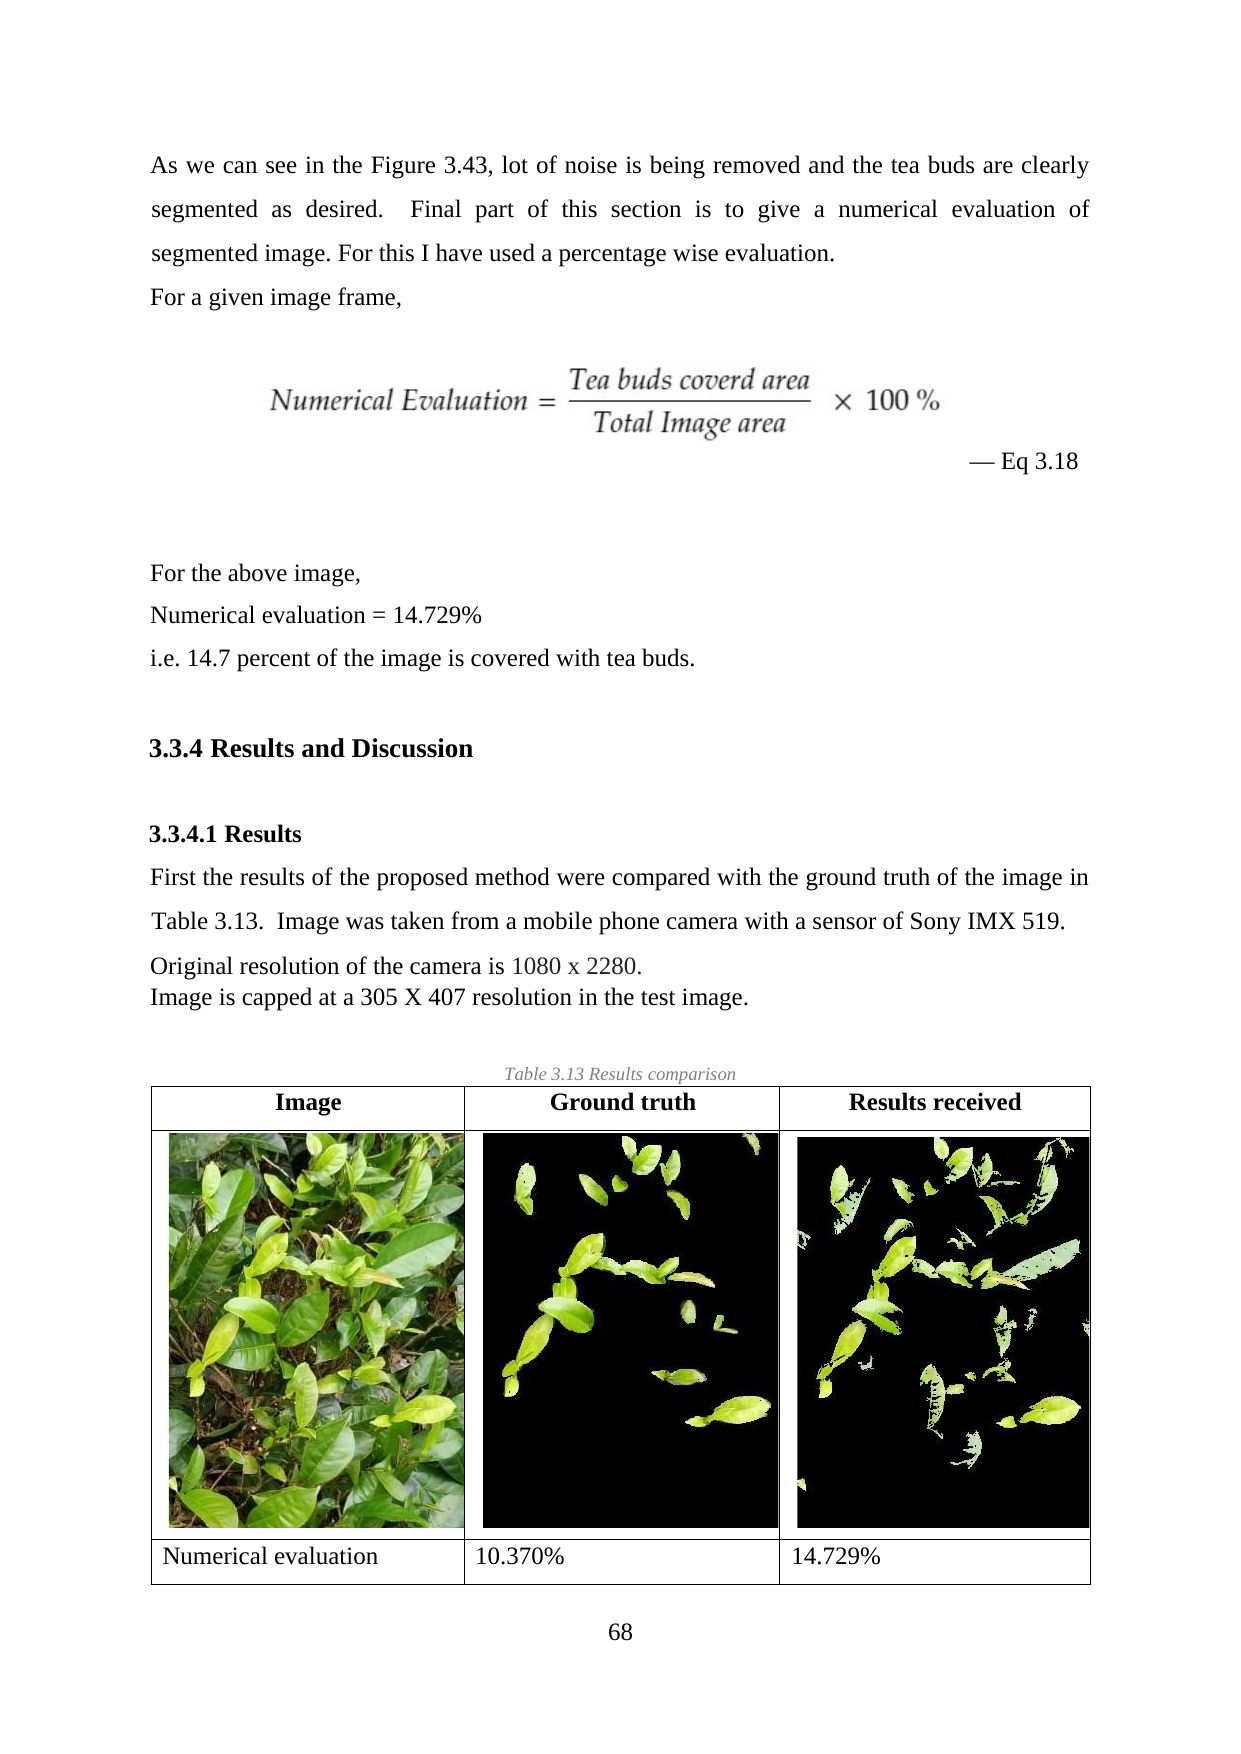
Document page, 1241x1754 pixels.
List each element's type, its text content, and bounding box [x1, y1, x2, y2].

table_cell [465, 1131, 779, 1539]
picture [168, 1133, 464, 1528]
table_header Results received [780, 1087, 1090, 1130]
table_cell [780, 1131, 1090, 1539]
text As we can see in the Figure 3.43, lot of noise is being removed and the tea buds are clearly segmented as desired. Final part of this section is to give a numerical evaluation of segmented image. For this I have used a percentage wise evaluation. [150, 150, 1091, 267]
text Numerical evaluation = 14.729% [150, 601, 1091, 629]
text For a given image frame, [150, 282, 1091, 311]
text i.e. 14.7 percent of the image is covered with tea buds. [150, 643, 1091, 672]
table_header Ground truth [465, 1087, 779, 1130]
table_cell 10.370% [465, 1540, 779, 1583]
picture [262, 366, 947, 442]
subtitle 3.3.4.1 Results [148, 819, 1101, 848]
text First the results of the proposed method were compared with the ground truth of the image in Table 3.13. Image was taken from a mobile phone camera with a sensor of Sony IMX 519. [150, 862, 1091, 935]
picture [797, 1137, 1090, 1528]
text Original resolution of the camera is 1080 x 2280. [150, 951, 1091, 979]
table_header Image [152, 1087, 464, 1130]
table_cell 14.729% [780, 1540, 1090, 1583]
picture [483, 1133, 779, 1528]
text Table 3.13 Results comparison [150, 1062, 1090, 1084]
text — Eq 3.18 [262, 399, 1078, 475]
text For the above image, [150, 558, 1091, 587]
table_cell [152, 1131, 464, 1539]
subtitle 3.3.4 Results and Discussion [148, 732, 1101, 763]
text Image is capped at a 305 X 407 resolution in the test image. [150, 982, 1091, 1011]
table_cell Numerical evaluation [152, 1540, 464, 1583]
